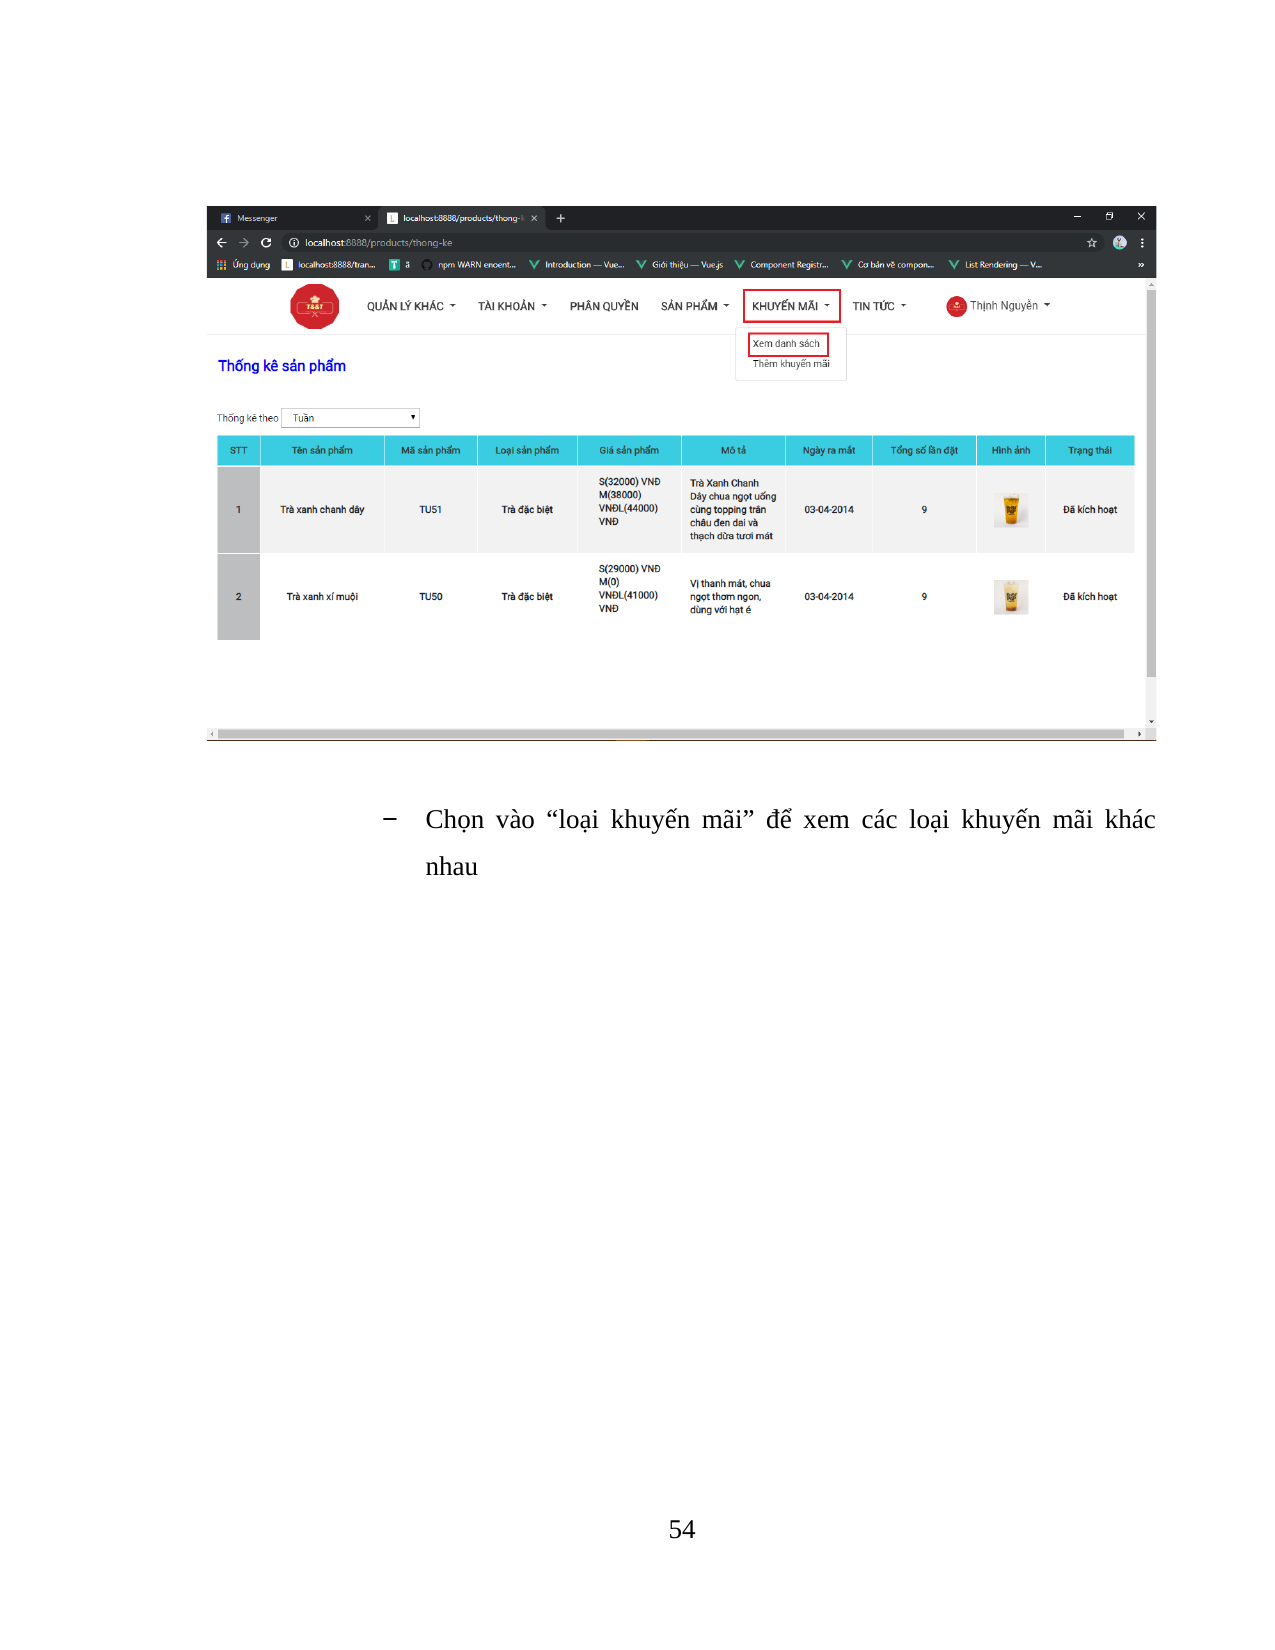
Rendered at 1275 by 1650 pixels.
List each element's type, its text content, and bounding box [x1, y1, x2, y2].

picture [206, 206, 1157, 741]
list Chọn vào “loại khuyến mãi” để xem các loại khuyến mãi khác nhau [382, 803, 1157, 881]
